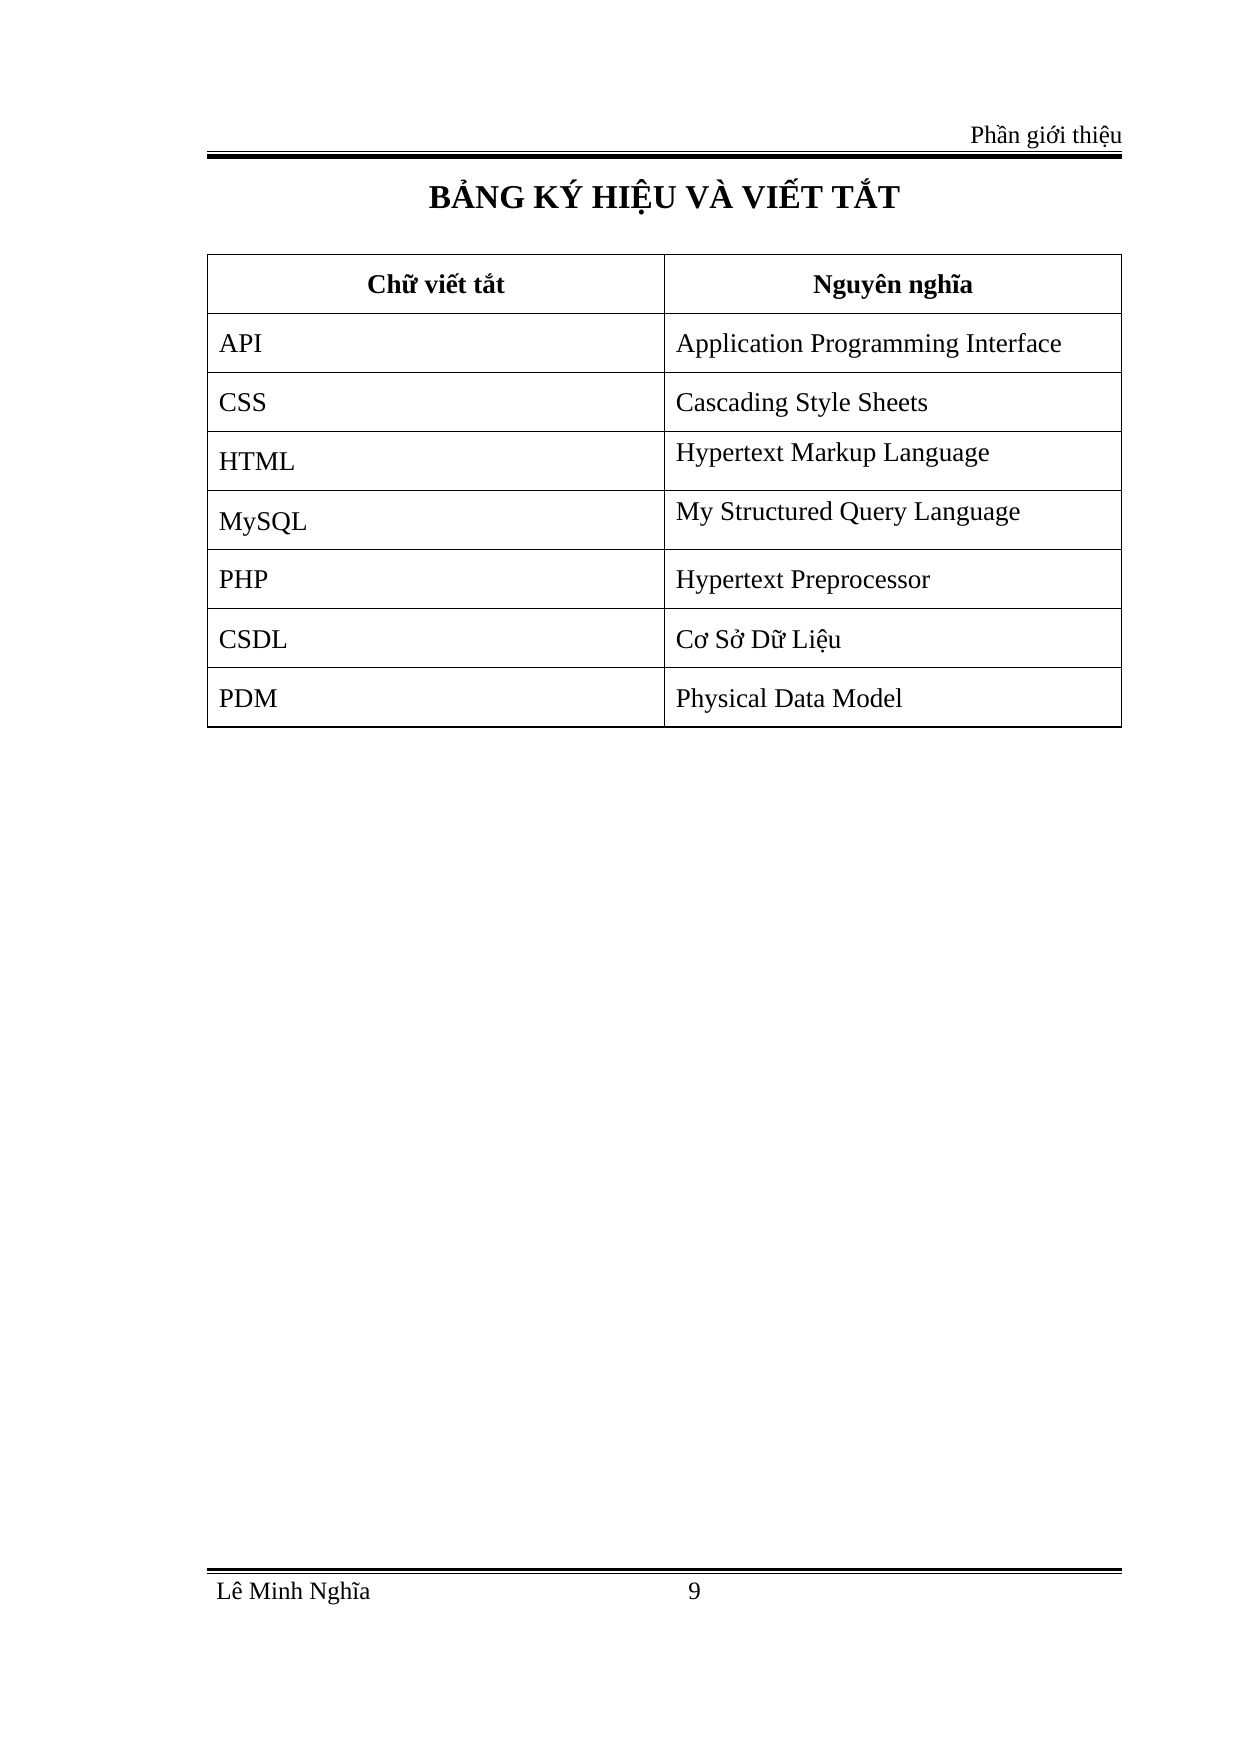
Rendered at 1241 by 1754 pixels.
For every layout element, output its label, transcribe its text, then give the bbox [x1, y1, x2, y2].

table_cell My Structured Query Language [665, 491, 1121, 549]
subtitle BẢNG KÝ HIỆU VÀ VIẾT TẮT [207, 177, 1122, 216]
table_cell CSS [208, 373, 664, 431]
table_cell Cascading Style Sheets [665, 373, 1121, 431]
table_cell Hypertext Markup Language [665, 432, 1121, 490]
table_header Nguyên nghĩa [665, 255, 1121, 313]
table_cell PDM [208, 668, 664, 726]
table_cell Application Programming Interface [665, 314, 1121, 372]
table_cell API [208, 314, 664, 372]
table_cell PHP [208, 550, 664, 608]
table_cell Physical Data Model [665, 668, 1121, 726]
table_header Chữ viết tắt [208, 255, 664, 313]
table_cell MySQL [208, 491, 664, 549]
table_cell HTML [208, 432, 664, 490]
table_cell Hypertext Preprocessor [665, 550, 1121, 608]
table_cell Cơ Sở Dữ Liệu [665, 609, 1121, 667]
table_cell CSDL [208, 609, 664, 667]
